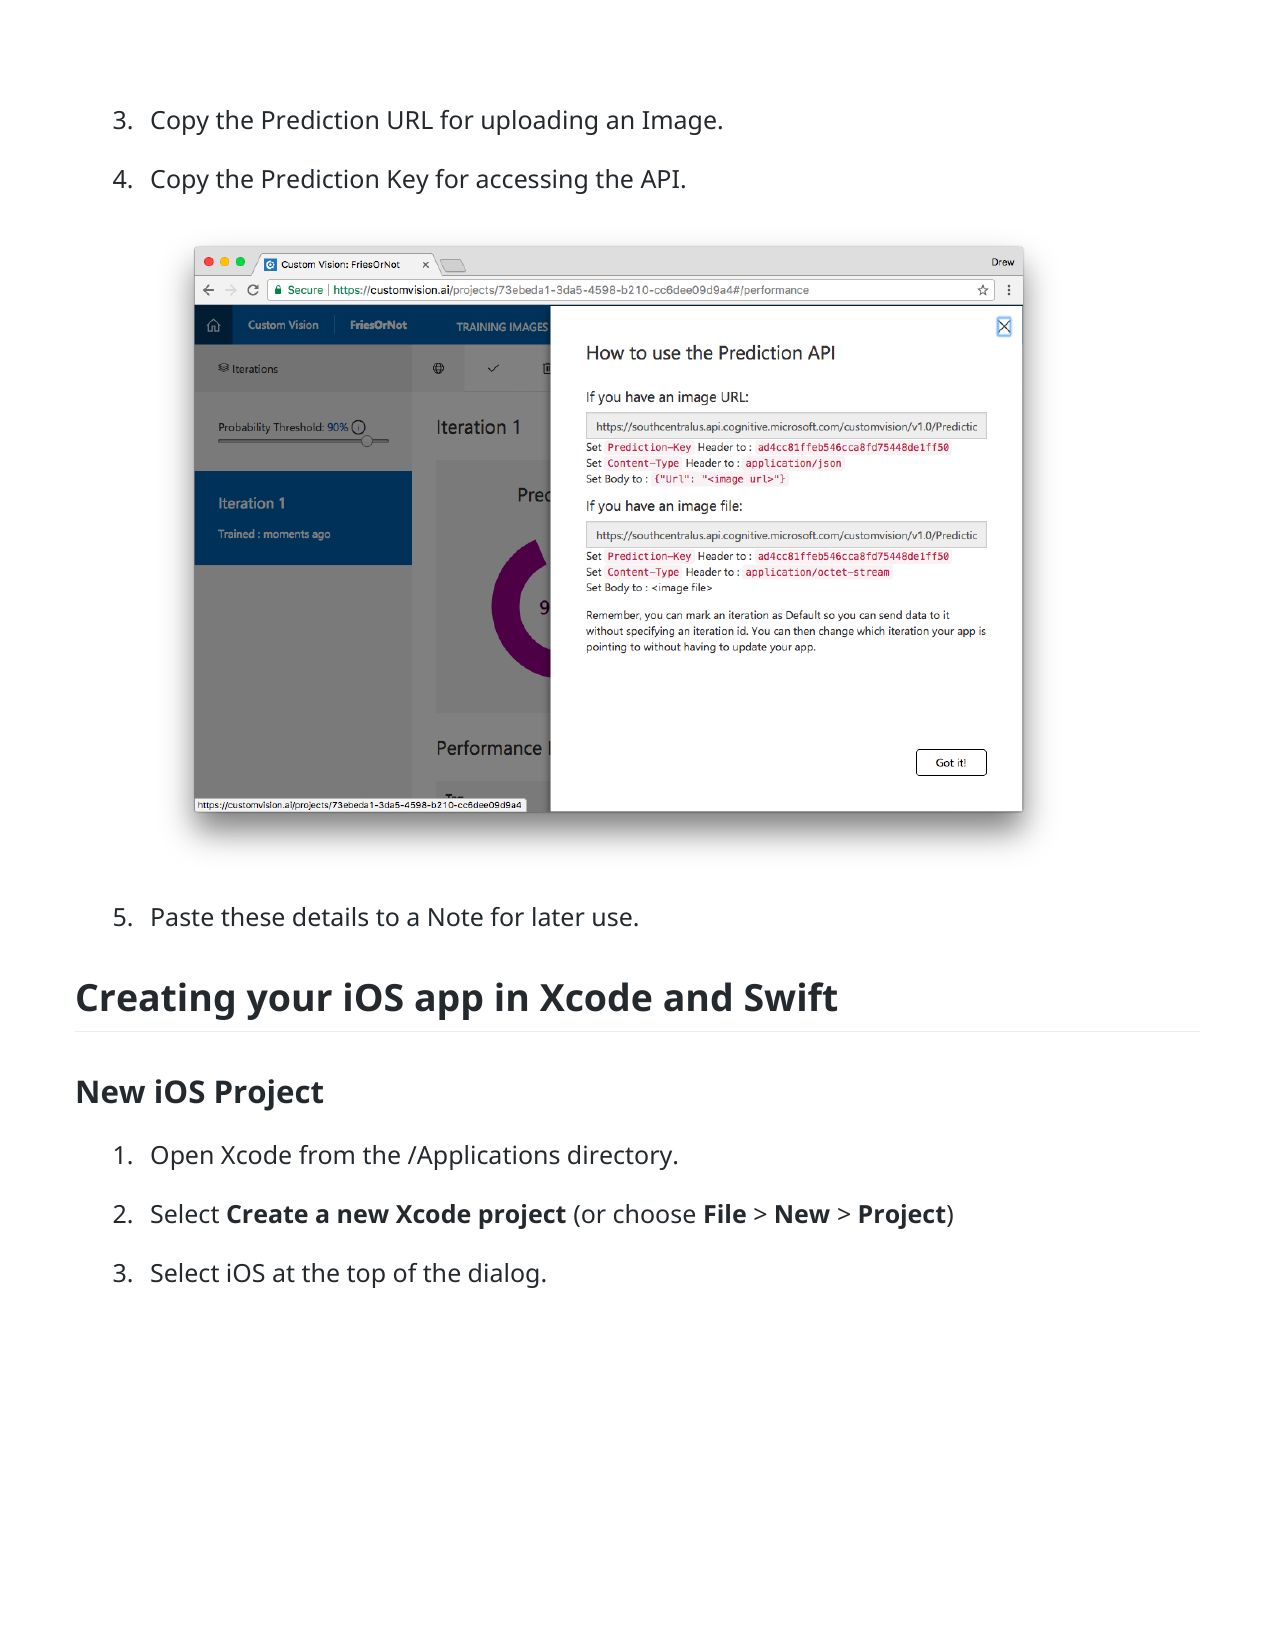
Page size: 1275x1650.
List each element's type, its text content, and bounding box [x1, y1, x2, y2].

list Select iOS at the top of the dialog. [112, 1256, 1200, 1290]
list Copy the Prediction URL for uploading an Image. [112, 103, 1200, 137]
text Creating your iOS app in Xcode and Swift [75, 972, 1200, 1031]
picture [150, 221, 1067, 875]
list Open Xcode from the /Applications directory. [112, 1138, 1200, 1172]
list Copy the Prediction Key for accessing the API. [112, 162, 1200, 196]
list Select Create a new Xcode project (or choose File > New > Project) [112, 1197, 1200, 1231]
text New iOS Project [75, 1070, 1200, 1113]
list Paste these details to a Note for later use. [112, 900, 1200, 934]
